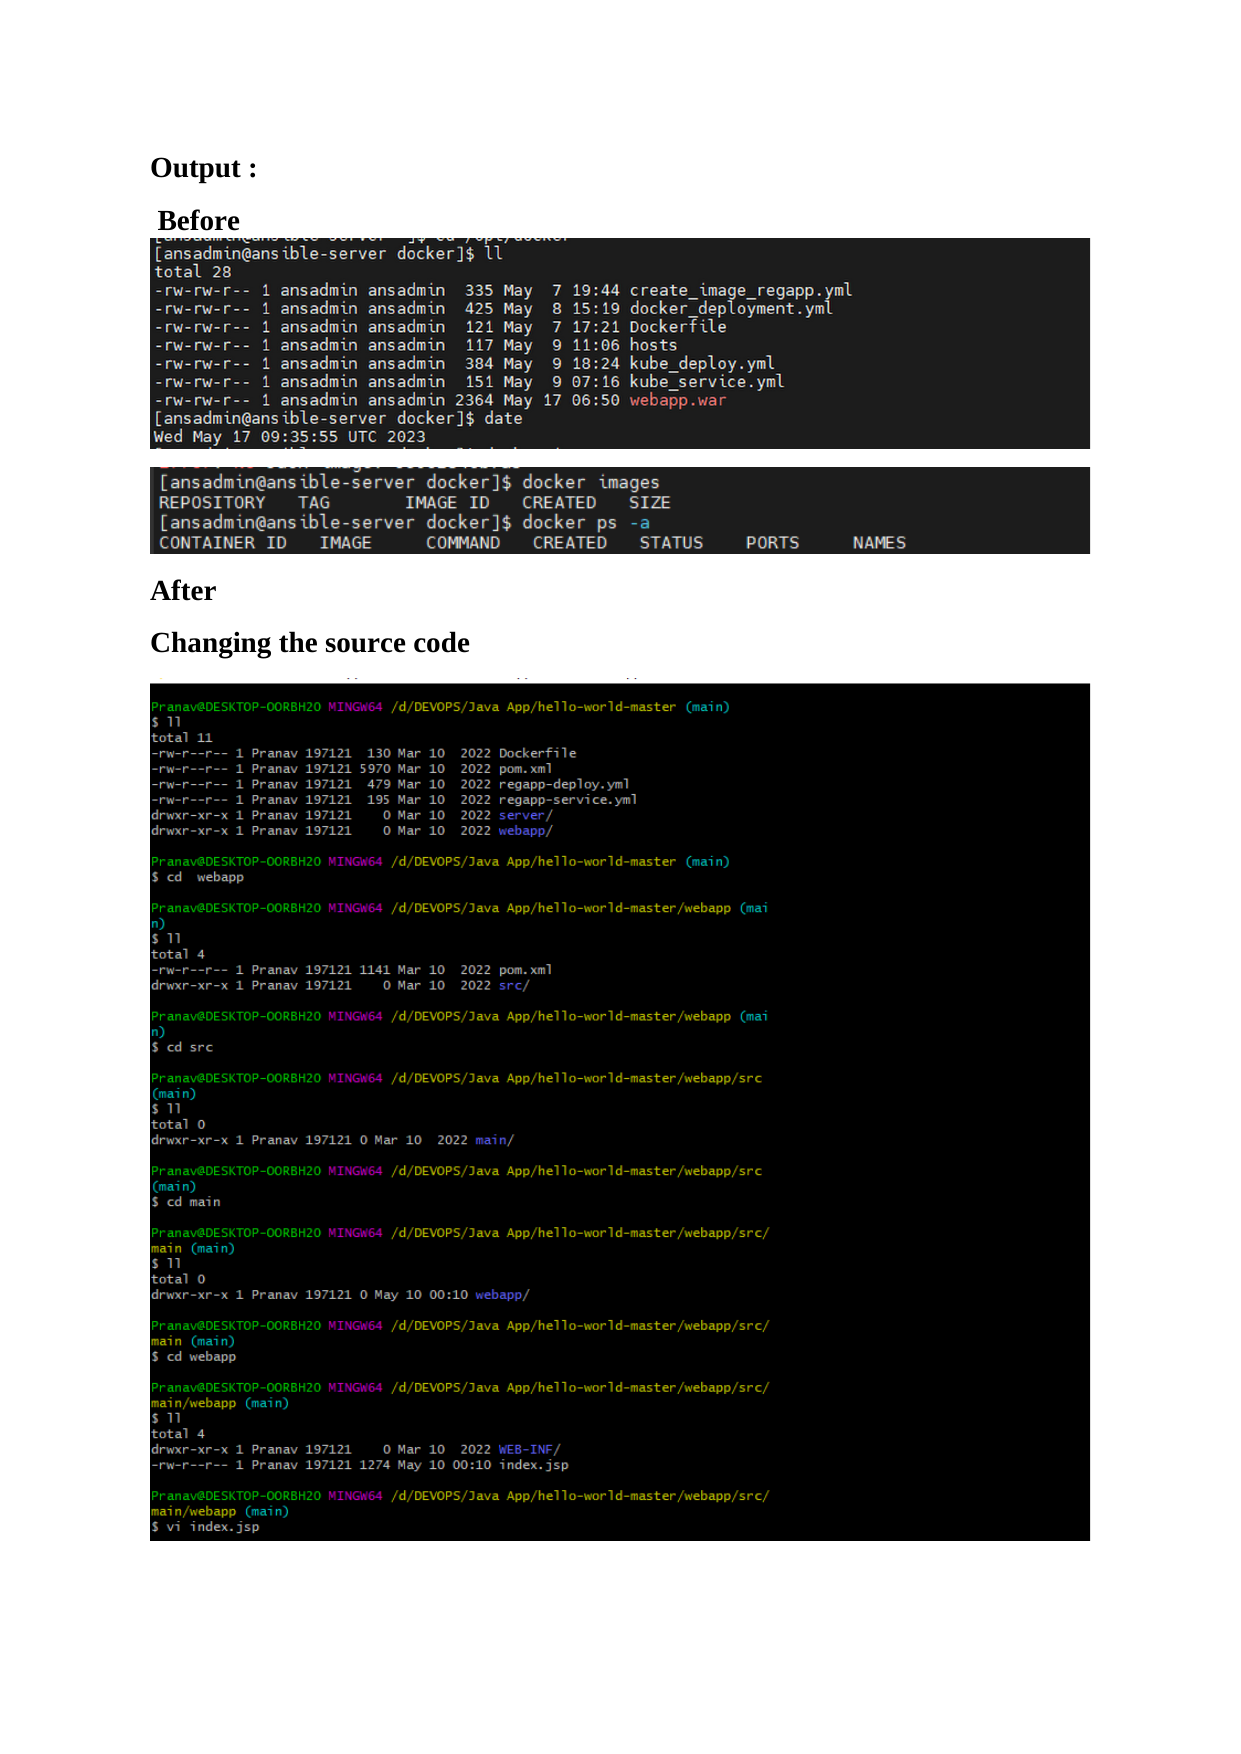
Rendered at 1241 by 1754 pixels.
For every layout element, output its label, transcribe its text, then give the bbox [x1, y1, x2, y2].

picture [150, 467, 1091, 554]
text After [150, 573, 1090, 606]
text Changing the source code [150, 626, 1090, 659]
text Before [150, 203, 1090, 238]
picture [150, 238, 1091, 449]
picture [150, 678, 1091, 1541]
text Output : [150, 150, 1090, 183]
